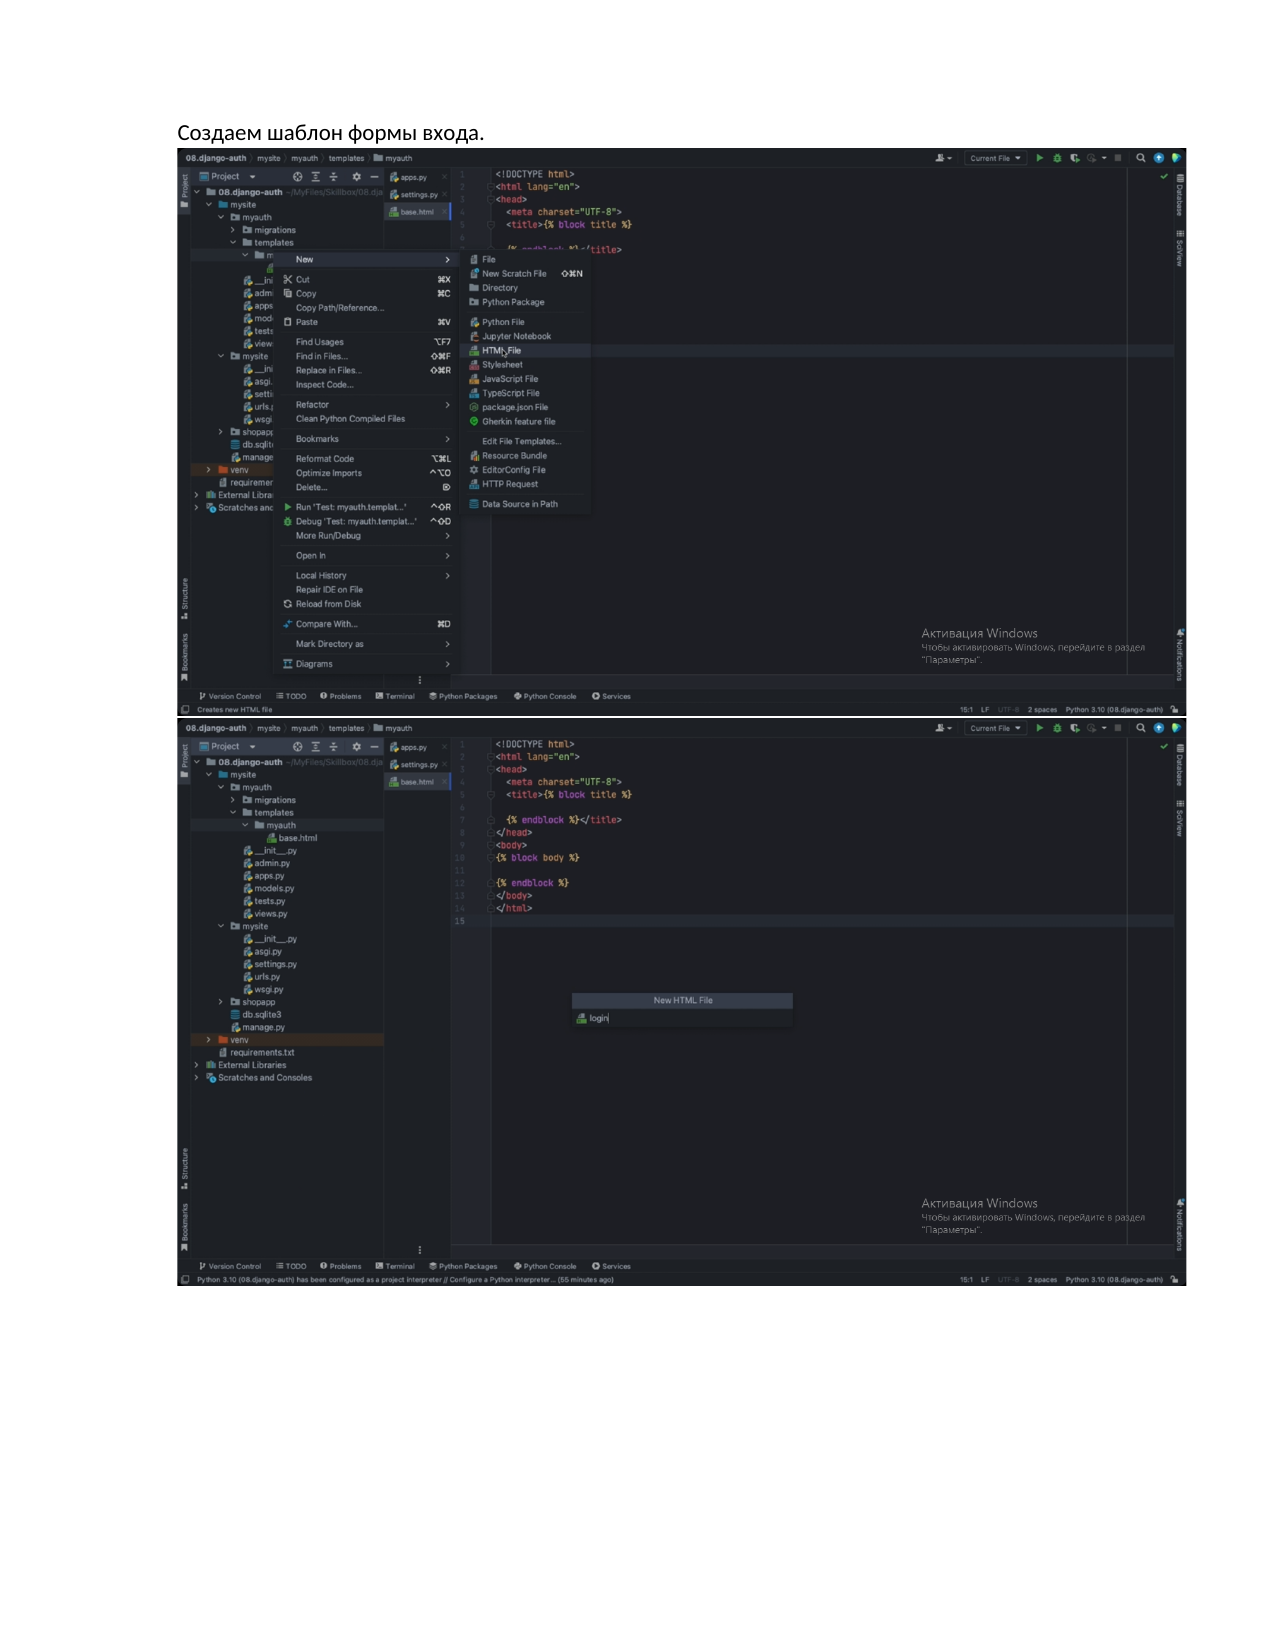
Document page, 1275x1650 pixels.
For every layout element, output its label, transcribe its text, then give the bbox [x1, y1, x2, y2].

text Создаем шаблон формы входа. required указывает, что поле является обязательным к заполнению. [177, 118, 1186, 148]
picture [177, 718, 1187, 1286]
picture [177, 148, 1187, 716]
